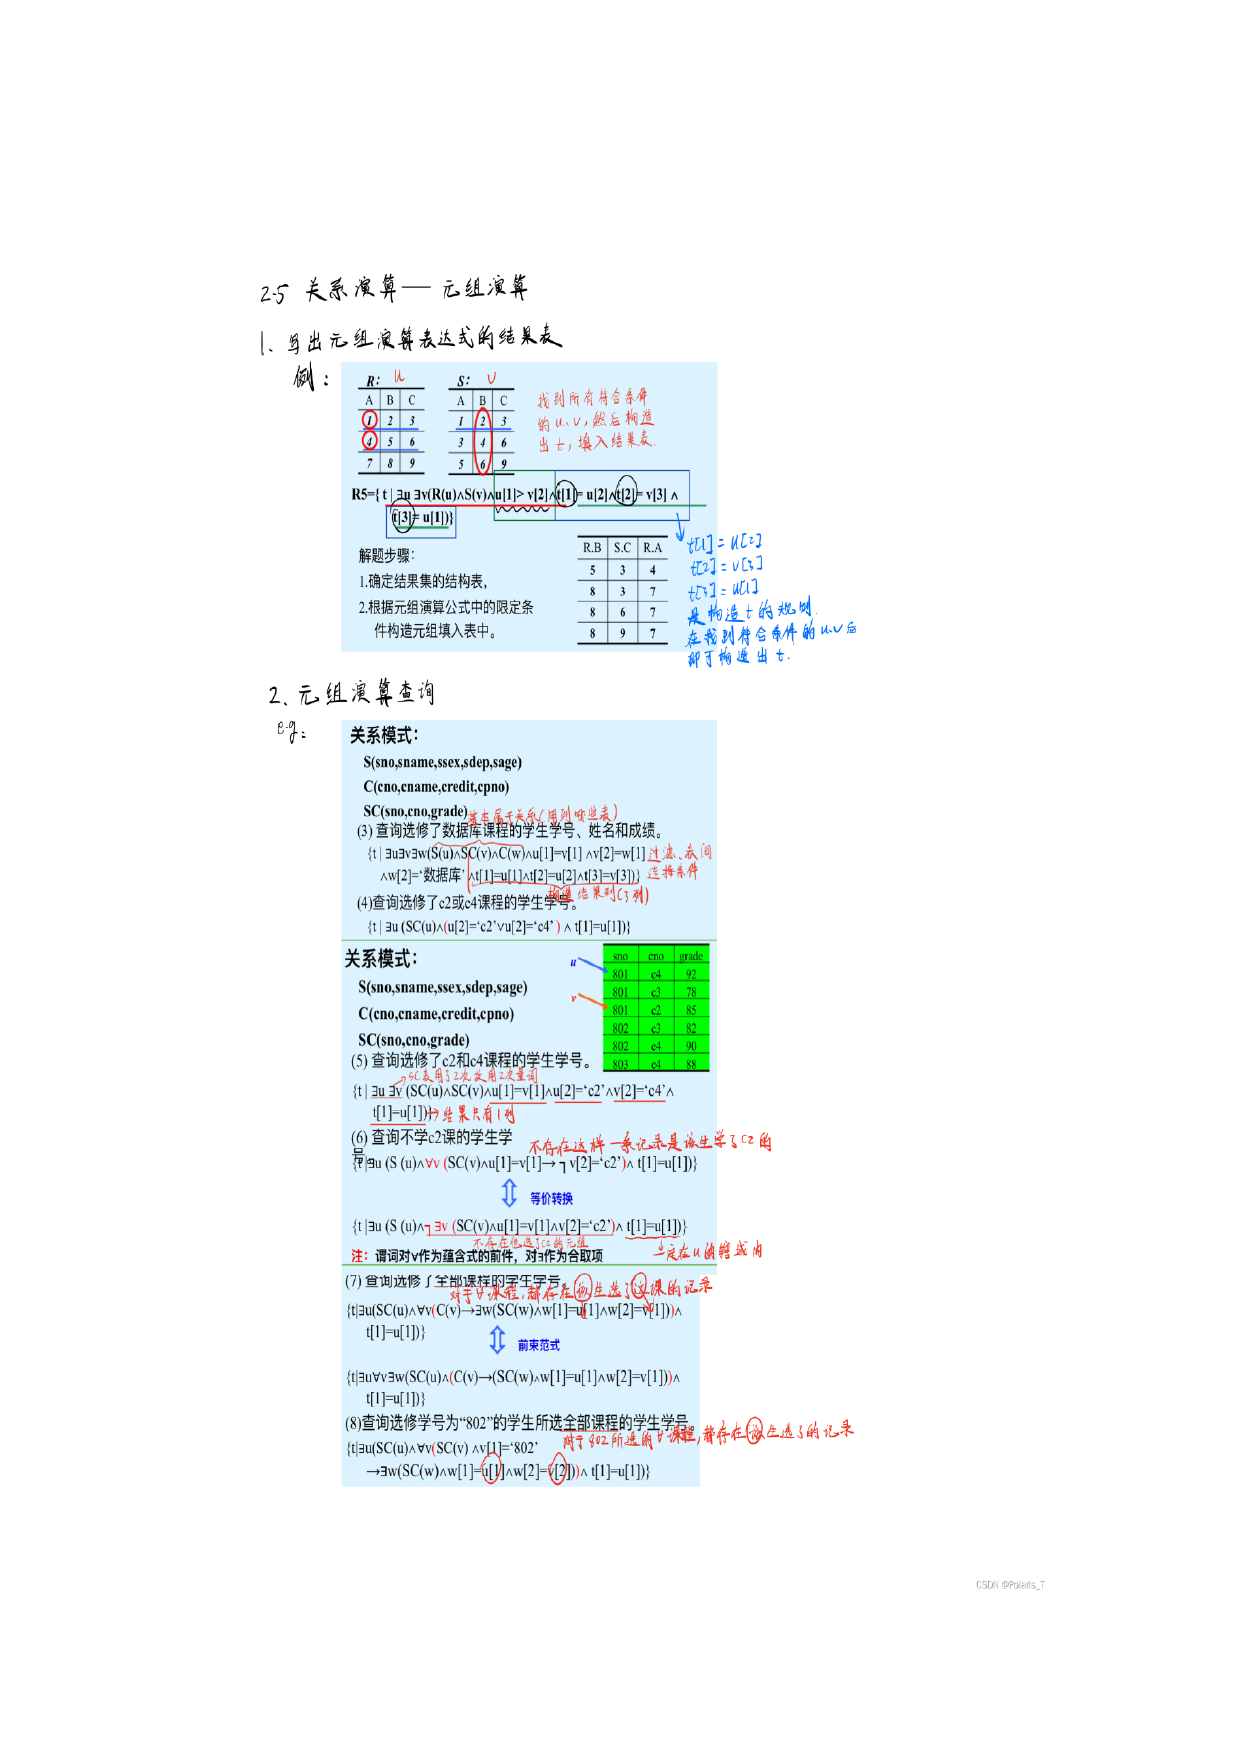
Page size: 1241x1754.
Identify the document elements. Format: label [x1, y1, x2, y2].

picture [187, 162, 1051, 1592]
